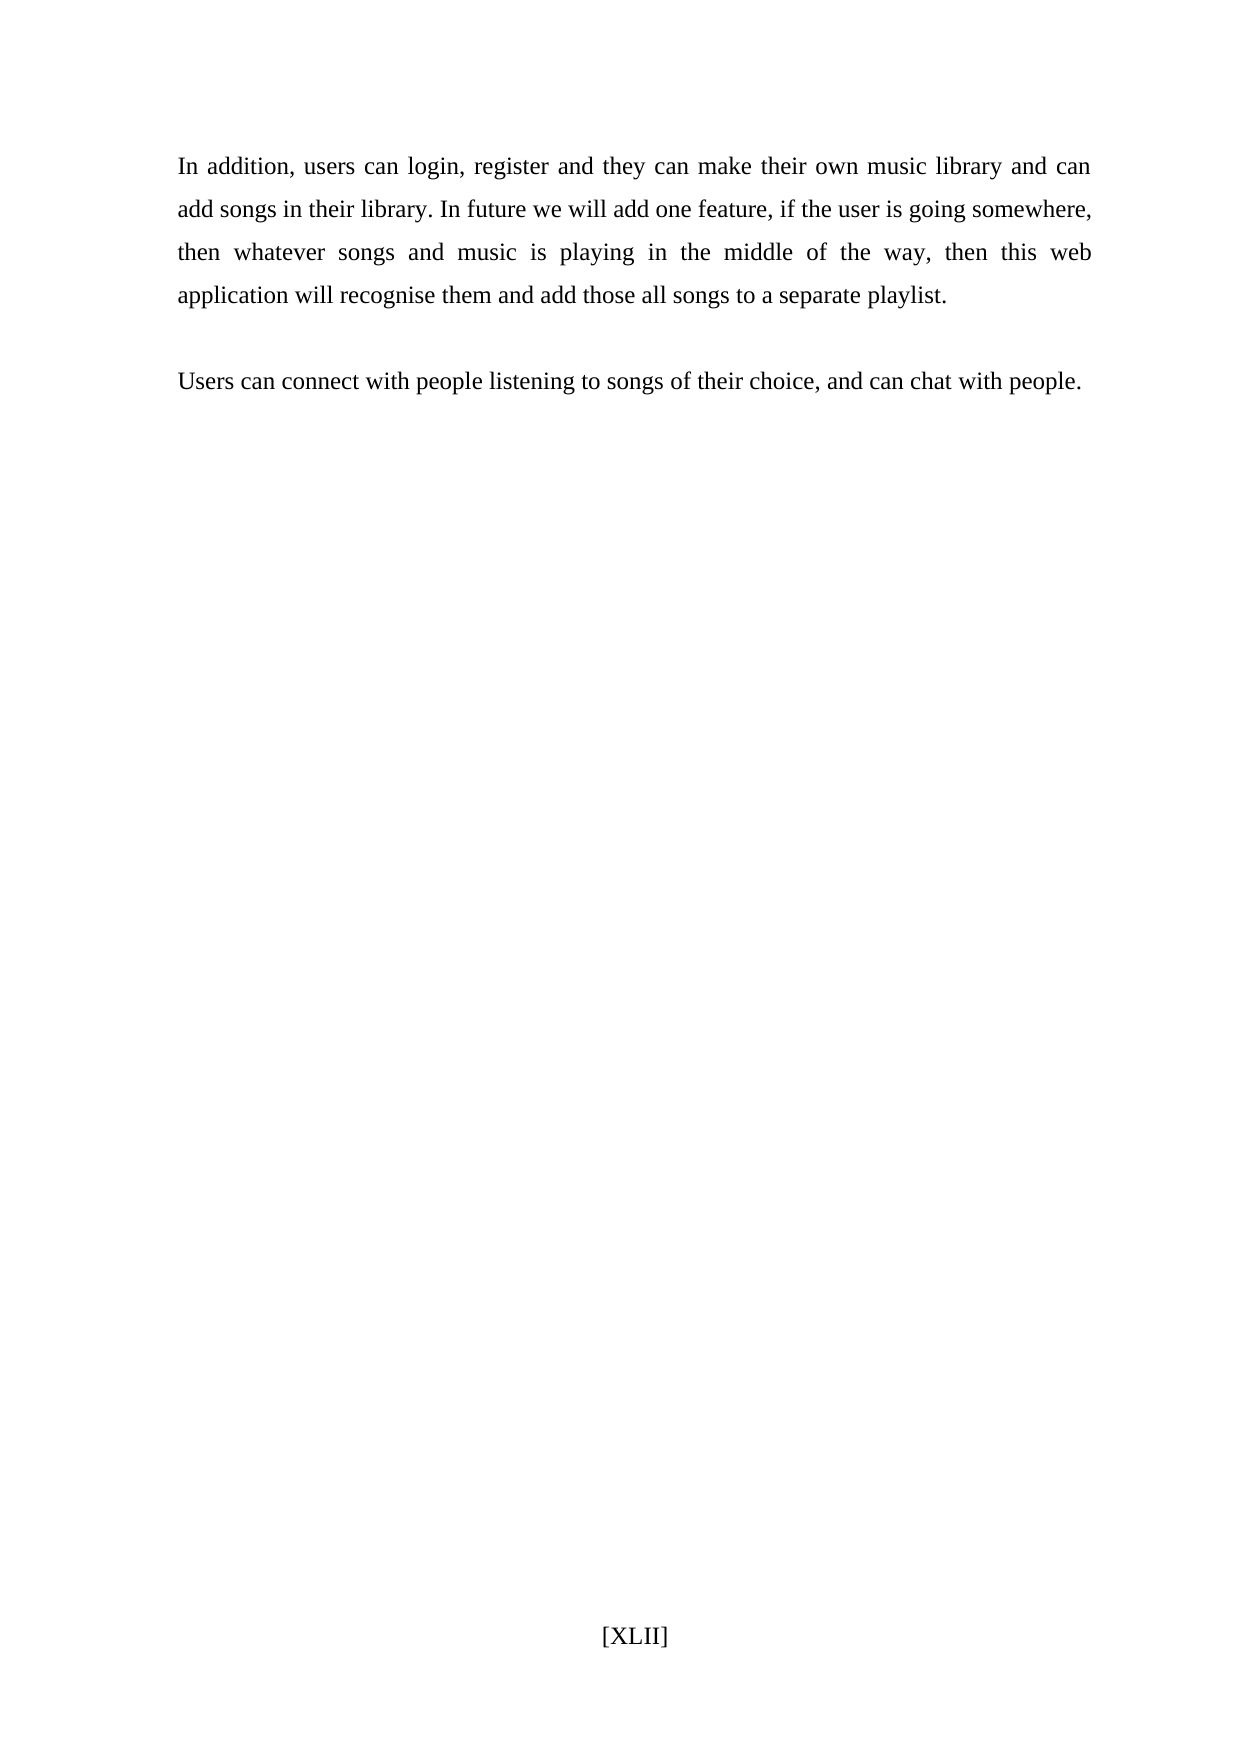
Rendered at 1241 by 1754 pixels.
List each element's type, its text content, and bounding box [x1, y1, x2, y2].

text In addition, users can login, register and they can make their own music library and can add songs in their library. In future we will add one feature, if the user is going somewhere, then whatever songs and music is playing in the middle of the way, then this web application will recognise them and add those all songs to a separate playlist. [177, 151, 1092, 309]
text Users can connect with people listening to songs of their choice, and can chat with people. [177, 366, 1092, 395]
